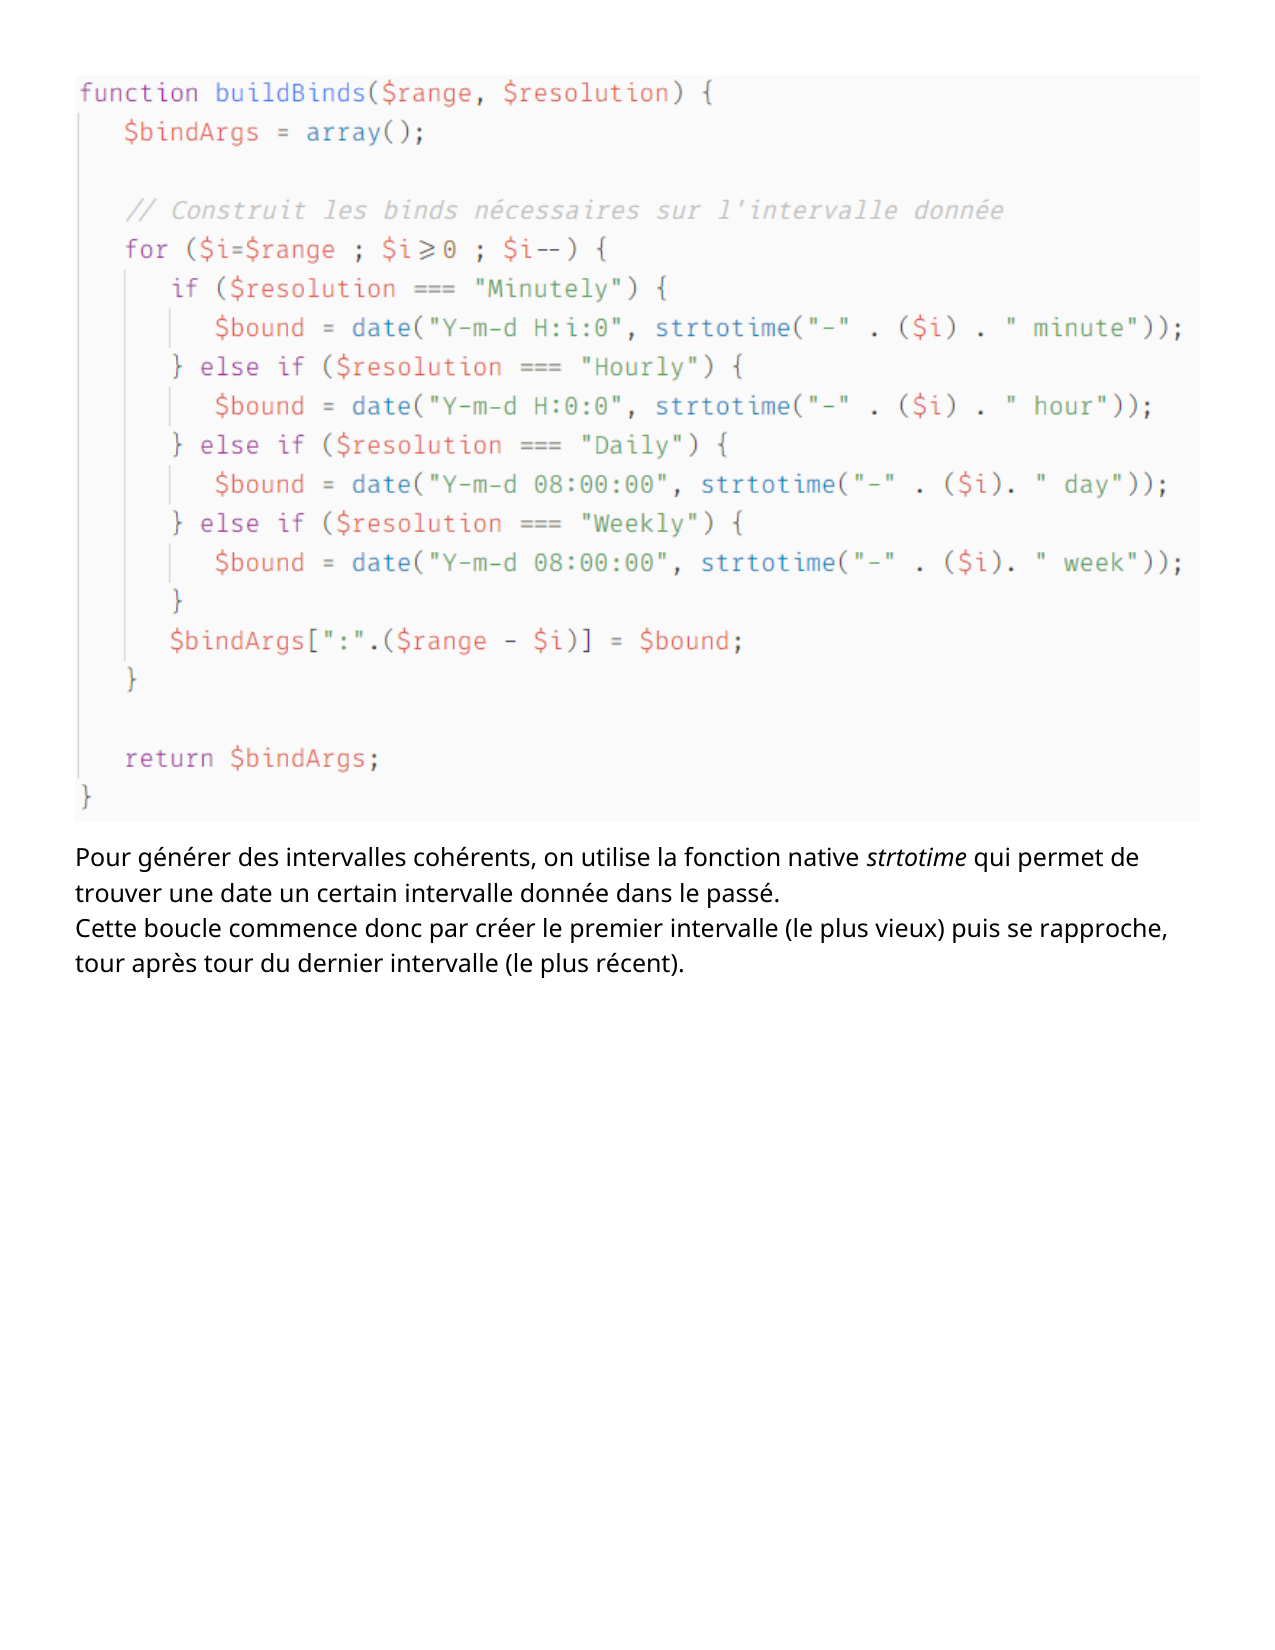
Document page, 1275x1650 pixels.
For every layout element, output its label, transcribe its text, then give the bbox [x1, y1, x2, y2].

picture [75, 75, 1200, 822]
text Pour générer des intervalles cohérents, on utilise la fonction native strtotime qui permet de trouver une date un certain intervalle donnée dans le passé. Cette boucle commence donc par créer le premier intervalle (le plus vieux) puis se rapproche, tour après tour du dernier intervalle (le plus récent). [75, 840, 1200, 980]
